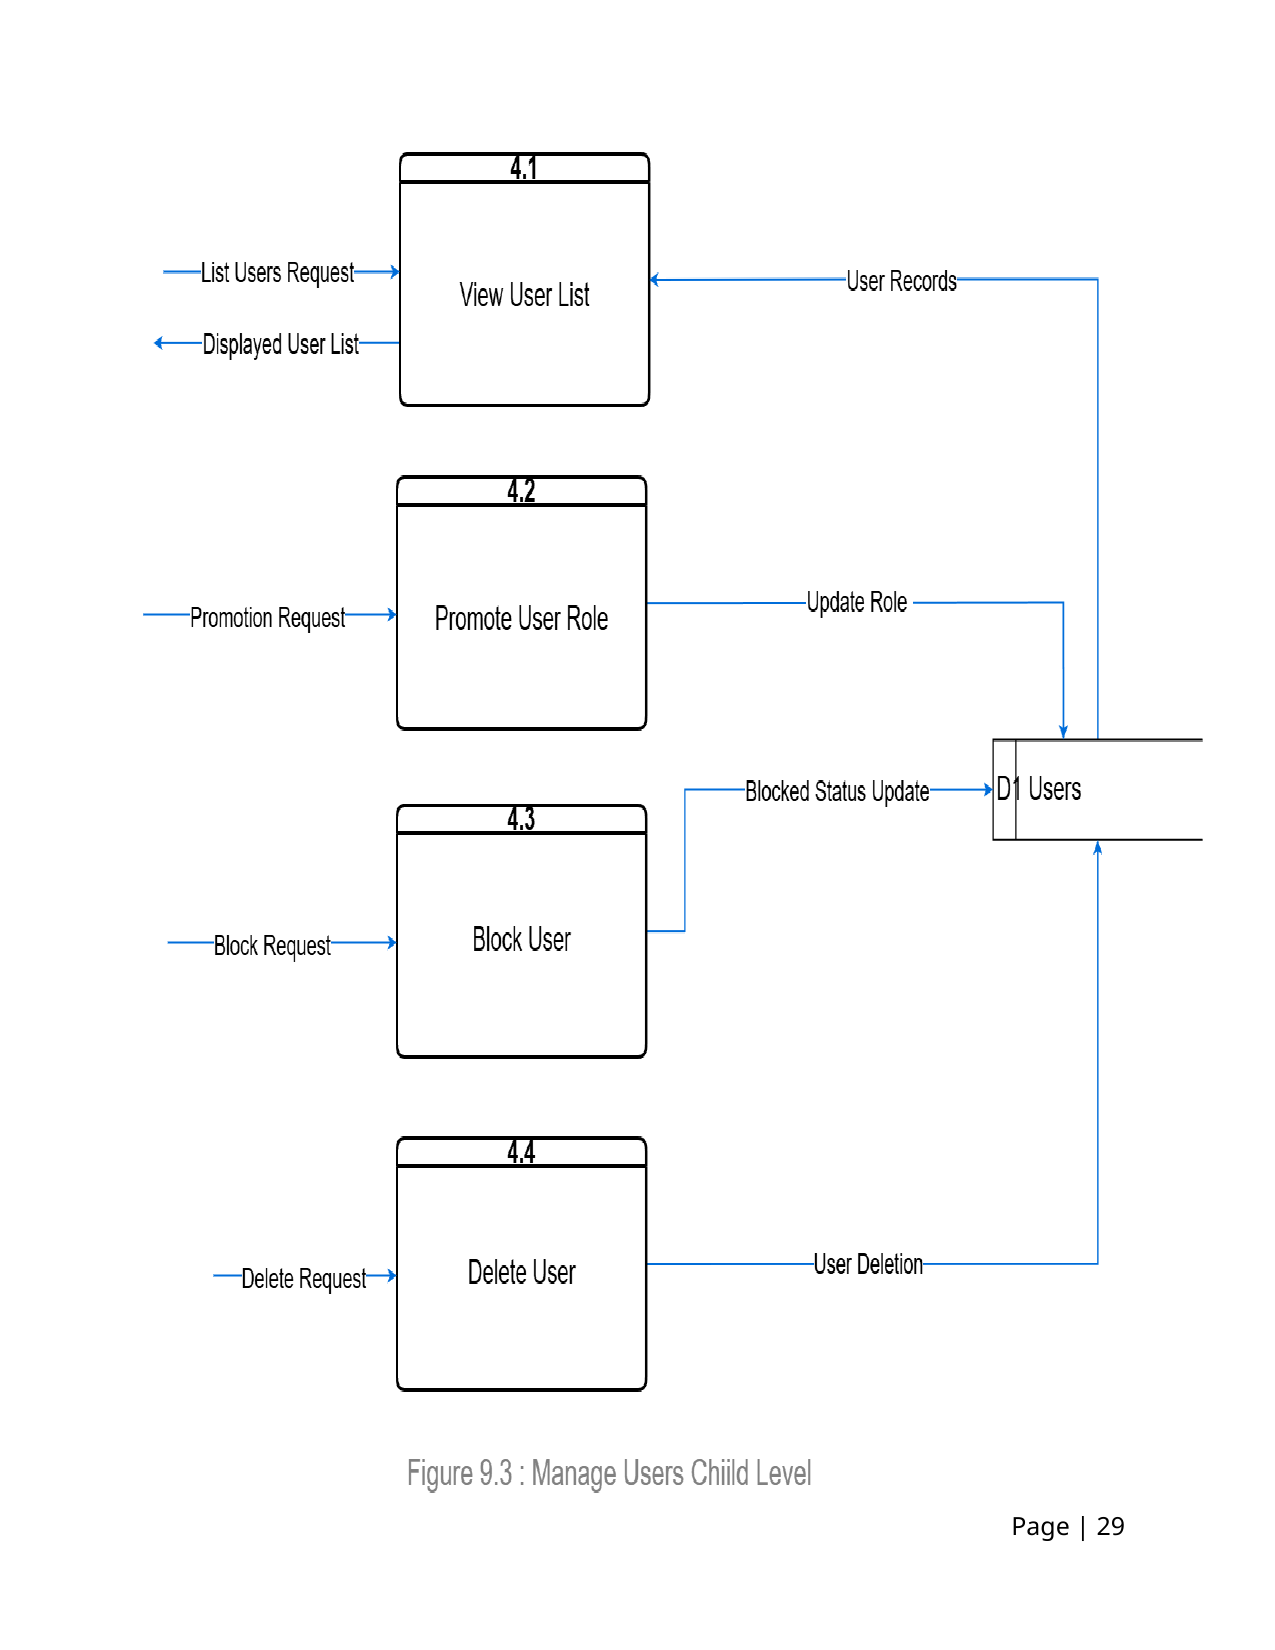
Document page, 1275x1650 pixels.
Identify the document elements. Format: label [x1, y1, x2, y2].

picture [137, 150, 1204, 1504]
